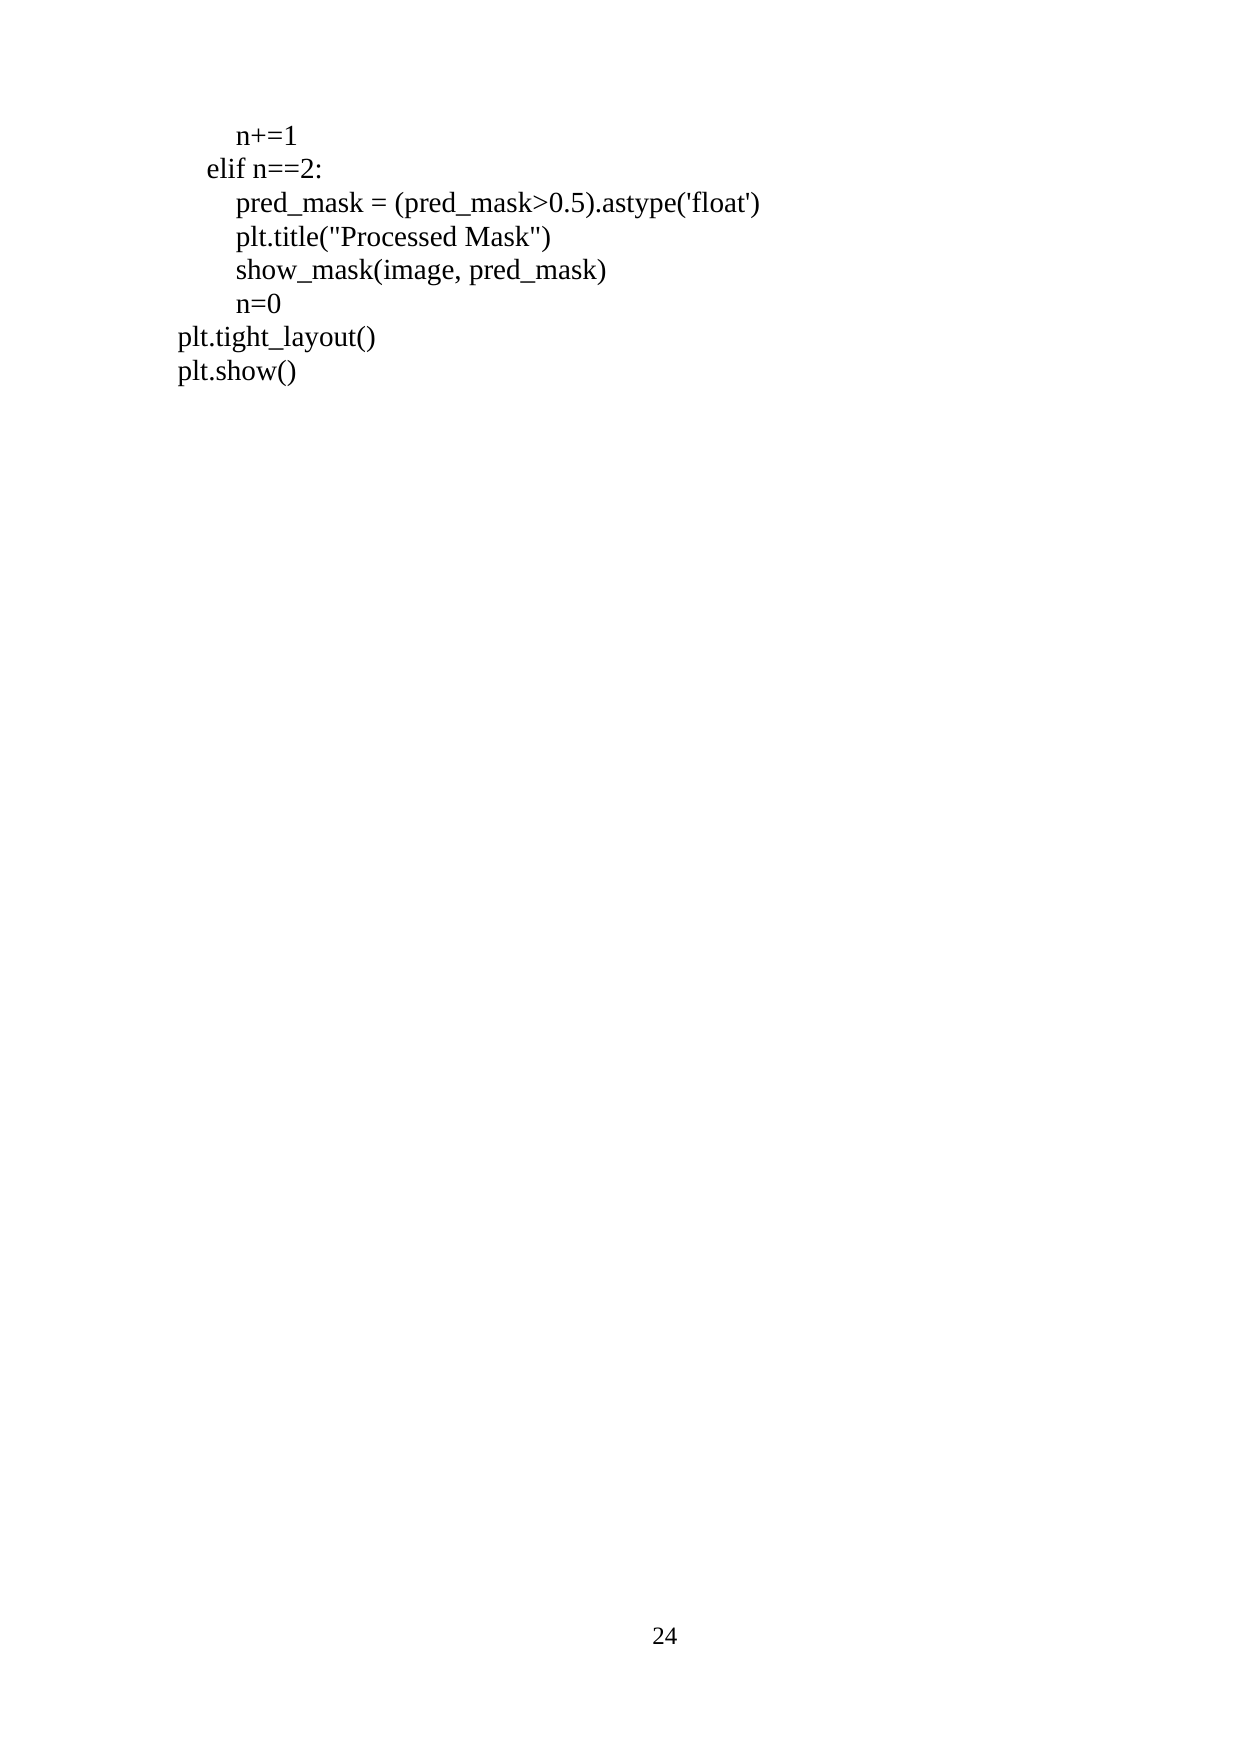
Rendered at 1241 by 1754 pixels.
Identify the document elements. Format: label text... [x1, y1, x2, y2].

text show_mask(image, pred_mask) [177, 252, 1152, 286]
text plt.show() [177, 353, 1152, 386]
text plt.tight_layout() [177, 319, 1152, 353]
text pred_mask = (pred_mask>0.5).astype('float') [177, 185, 1152, 219]
text elif n==2: [177, 152, 1152, 185]
text plt.title("Processed Mask") [177, 219, 1152, 252]
text n+=1 [177, 118, 1152, 152]
text n=0 [177, 286, 1152, 319]
